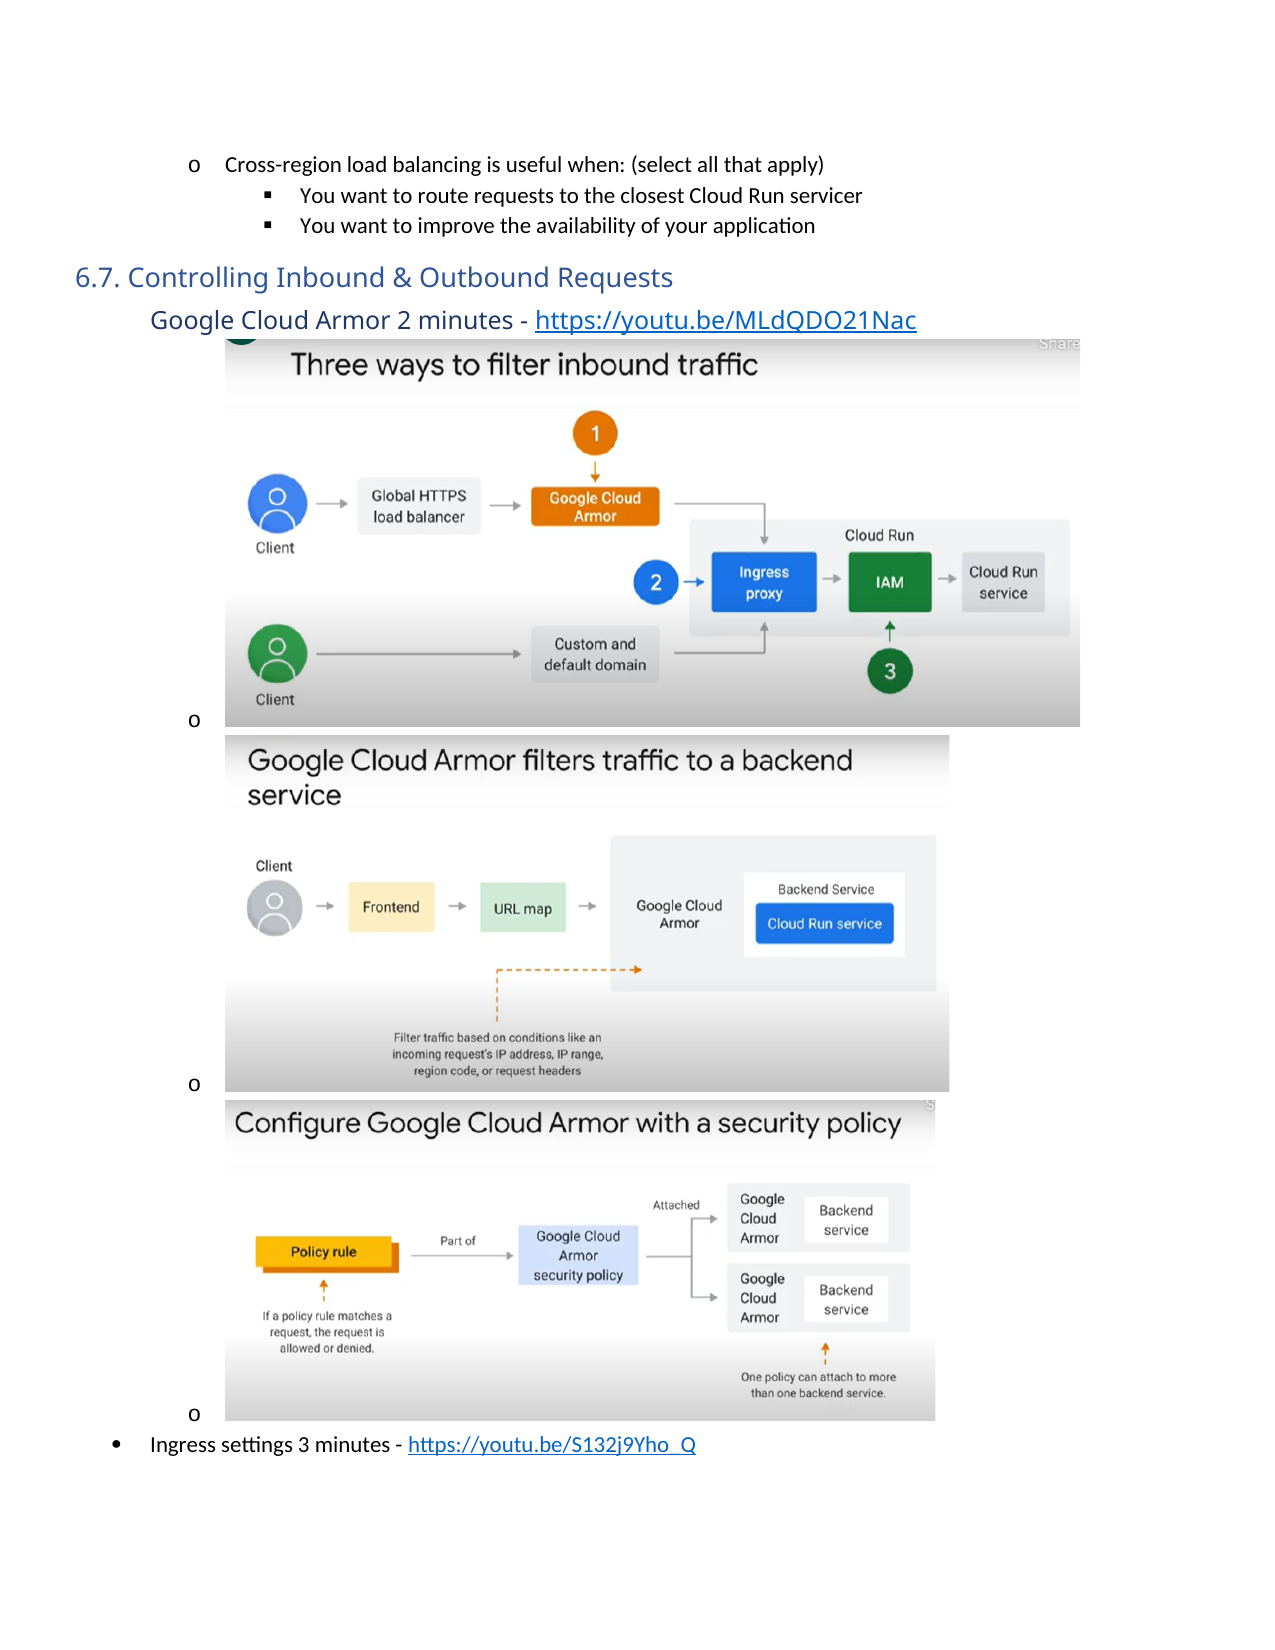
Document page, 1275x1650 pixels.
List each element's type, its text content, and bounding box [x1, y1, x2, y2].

list You want to route requests to the closest Cloud Run servicer [262, 181, 1209, 209]
subtitle Google Cloud Armor 2 minutes - https://youtu.be/MLdQDO21Nac [75, 302, 1209, 337]
list Ingress settings 3 minutes - https://youtu.be/S132j9Yho_Q [112, 1430, 1209, 1458]
subtitle 6.7. Controlling Inbound & Outbound Requests [75, 258, 1209, 295]
list You want to improve the availability of your application [262, 212, 1209, 240]
list Cross-region load balancing is useful when: (select all that apply) [187, 150, 1209, 179]
picture [225, 1100, 936, 1421]
picture [225, 339, 1080, 727]
picture [225, 735, 950, 1092]
